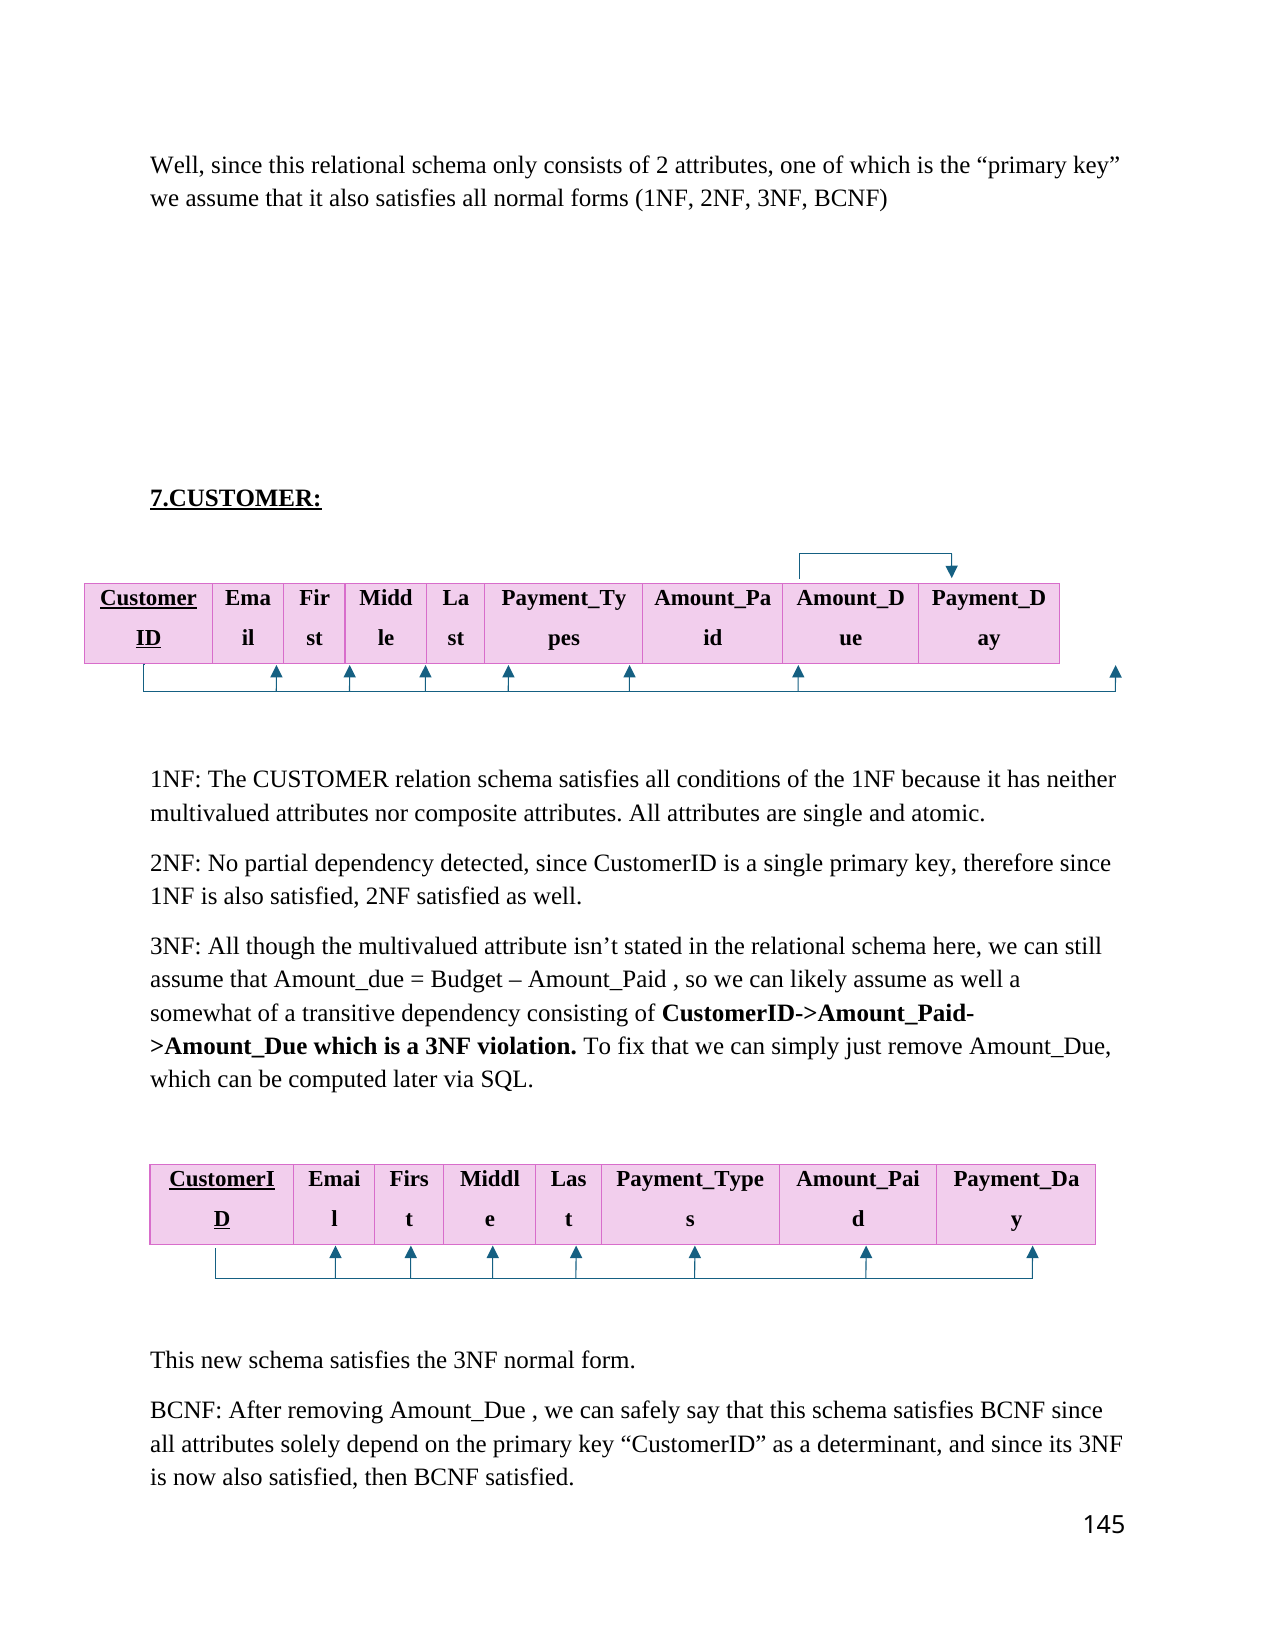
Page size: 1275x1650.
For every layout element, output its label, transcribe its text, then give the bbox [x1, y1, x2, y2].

table_header Last [427, 584, 484, 663]
table_header Last [536, 1165, 601, 1244]
table_header Email [213, 584, 283, 663]
text 3NF: All though the multivalued attribute isn’t stated in the relational schema here, we can still assume that Amount_due = Budget – Amount_Paid , so we can likely assume as well a somewhat of a transitive dependency consisting of CustomerID->Amount_Paid->Amount_Due which is a 3NF violation. To fix that we can simply just remove Amount_Due, which can be computed later via SQL. [150, 931, 1125, 1093]
table_header CustomerID [85, 584, 212, 663]
table_header Amount_Paid [643, 584, 782, 663]
table_header Amount_Paid [780, 1165, 936, 1244]
text This new schema satisfies the 3NF normal form. [150, 1345, 1125, 1374]
text 2NF: No partial dependency detected, since CustomerID is a single primary key, therefore since 1NF is also satisfied, 2NF satisfied as well. [150, 848, 1125, 910]
text 7.CUSTOMER: [150, 483, 1125, 512]
table_header Middle [444, 1165, 535, 1244]
table_header Email [294, 1165, 374, 1244]
table_header Payment_Day [937, 1165, 1095, 1244]
table_header First [375, 1165, 443, 1244]
table_header CustomerID [151, 1165, 293, 1244]
table_header Amount_Due [783, 584, 918, 663]
table_header Payment_Types [485, 584, 642, 663]
text Well, since this relational schema only consists of 2 attributes, one of which is the “primary key” we assume that it also satisfies all normal forms (1NF, 2NF, 3NF, BCNF) [150, 150, 1125, 212]
table_header Payment_Types [602, 1165, 779, 1244]
text 1NF: The CUSTOMER relation schema satisfies all conditions of the 1NF because it has neither multivalued attributes nor composite attributes. All attributes are single and atomic. [150, 764, 1125, 826]
table_header Payment_Day [919, 584, 1059, 663]
table_header First [284, 584, 344, 663]
text BCNF: After removing Amount_Due , we can safely say that this schema satisfies BCNF since all attributes solely depend on the primary key “CustomerID” as a determinant, and since its 3NF is now also satisfied, then BCNF satisfied. [150, 1395, 1125, 1491]
table_header Middle [346, 584, 426, 663]
